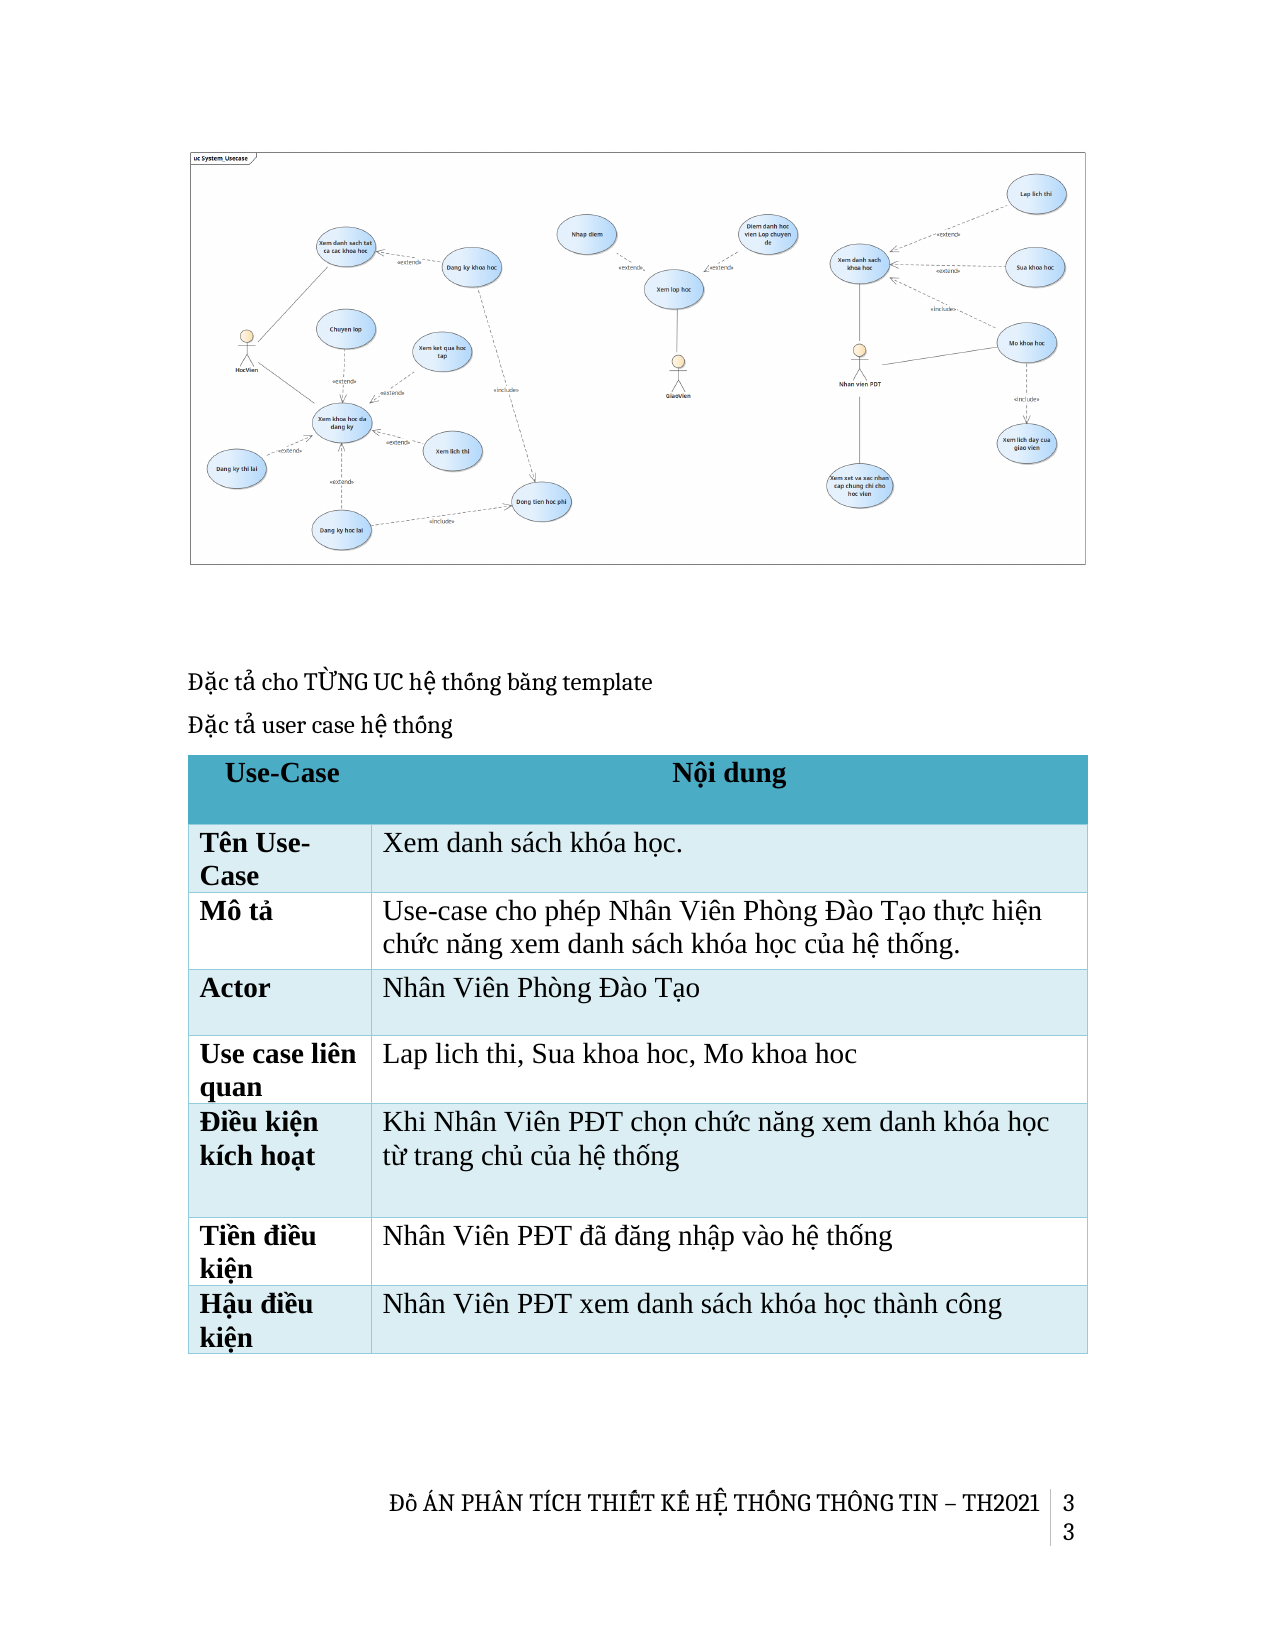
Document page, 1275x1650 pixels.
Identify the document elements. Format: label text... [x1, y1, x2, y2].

table_cell Xem danh sách khóa học. [372, 825, 1087, 892]
table_header Use-Case [189, 756, 371, 824]
table_cell Use-case cho phép Nhân Viên Phòng Đào Tạo thực hiện chức năng xem danh sách khóa học của hệ thống. [372, 893, 1087, 969]
table_cell Nhân Viên PĐT xem danh sách khóa học thành công [372, 1286, 1087, 1353]
table_cell Nhân Viên Phòng Đào Tạo [372, 970, 1087, 1035]
picture [187, 150, 1088, 568]
table_header Nội dung [372, 756, 1087, 824]
table_cell Mô tả [189, 893, 371, 969]
table_cell Tiền điều kiện [189, 1218, 371, 1285]
table_cell Khi Nhân Viên PĐT chọn chức năng xem danh khóa học từ trang chủ của hệ thống [372, 1104, 1087, 1217]
table_cell Actor [189, 970, 371, 1035]
text Đặc tả user case hệ thống [187, 711, 1087, 740]
table_cell Điều kiện kích hoạt [189, 1104, 371, 1217]
table_cell Lap lich thi, Sua khoa hoc, Mo khoa hoc [372, 1036, 1087, 1103]
table_cell Hậu điều kiện [189, 1286, 371, 1353]
table_cell Tên Use-Case [189, 825, 371, 892]
text Đặc tả cho TỪNG UC hệ thống bằng template [187, 668, 1087, 697]
table_cell Nhân Viên PĐT đã đăng nhập vào hệ thống [372, 1218, 1087, 1285]
table_cell Use case liên quan [189, 1036, 371, 1103]
